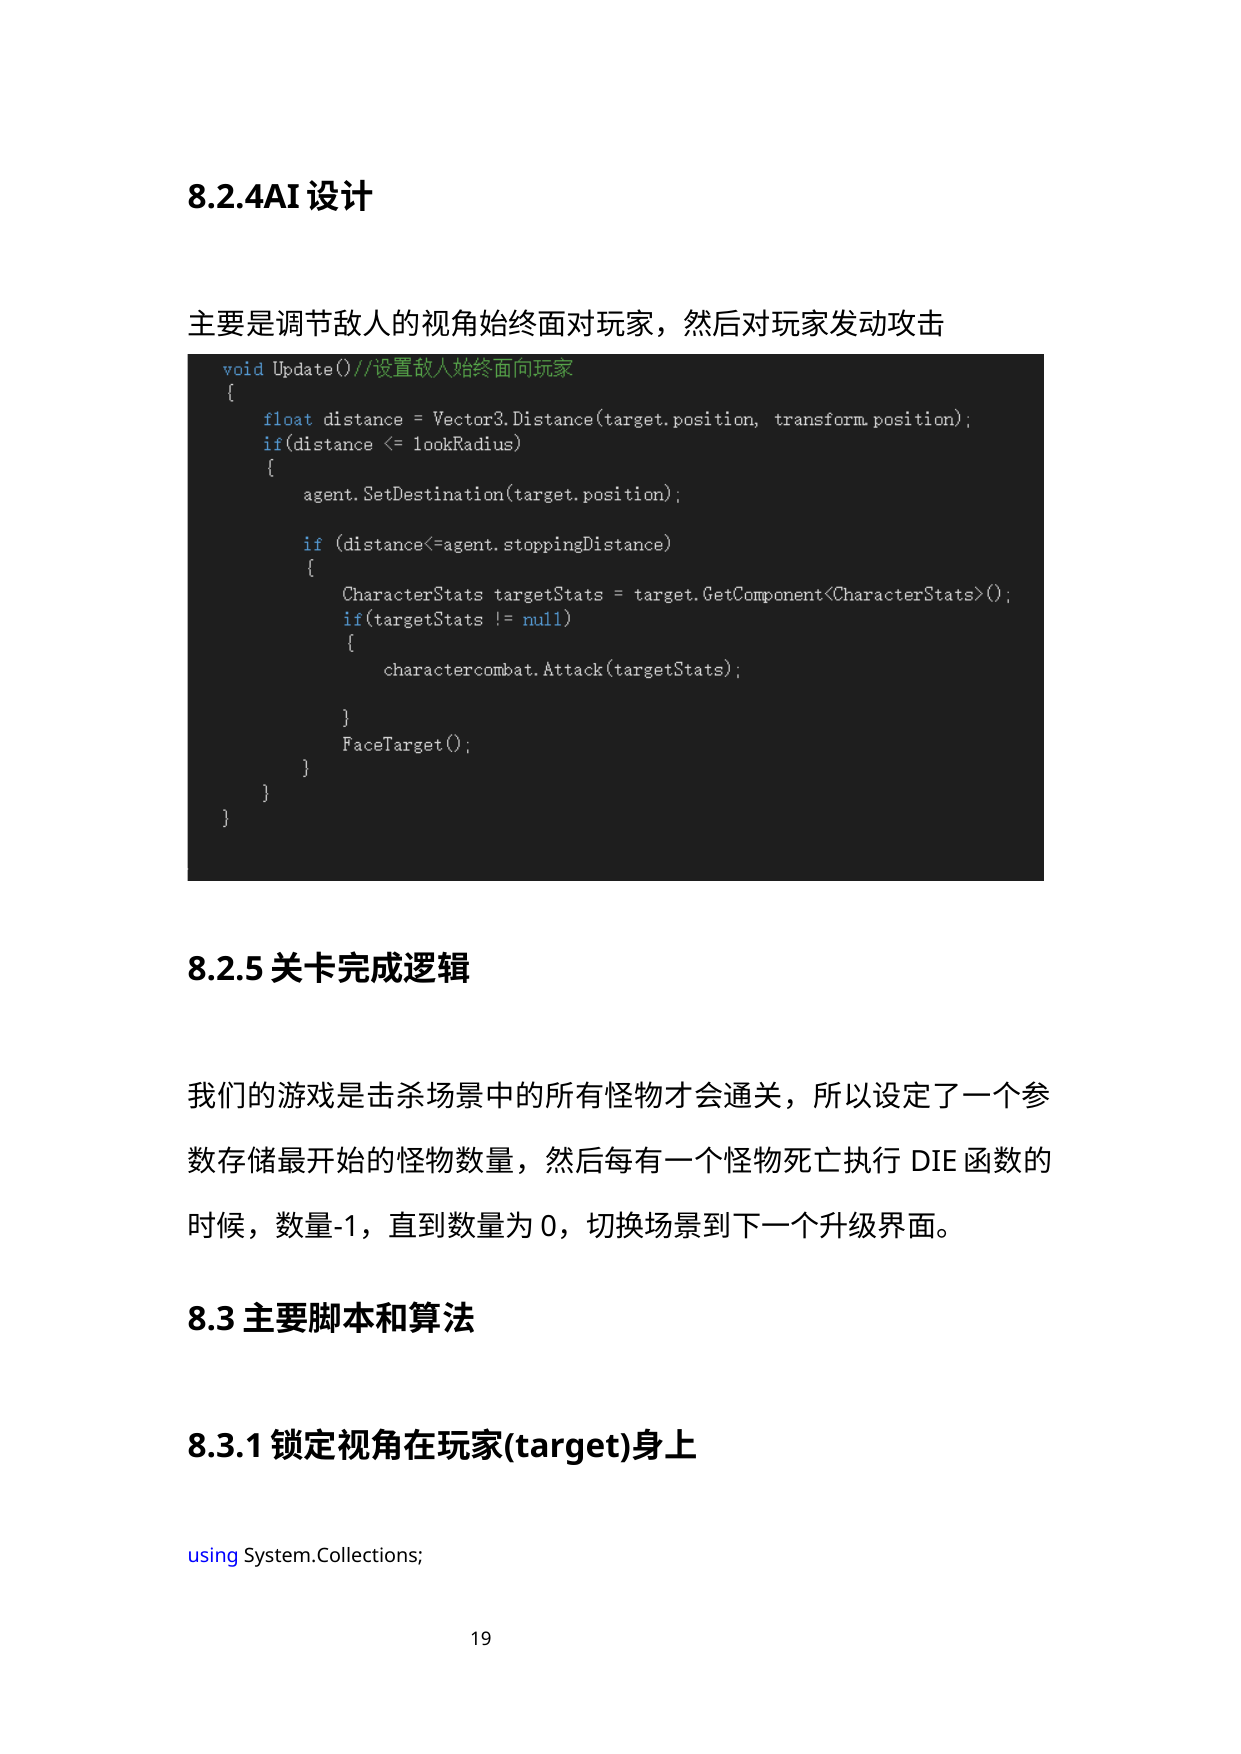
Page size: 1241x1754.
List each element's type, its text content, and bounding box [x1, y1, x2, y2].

subtitle 8.2.5关卡完成逻辑 [187, 934, 1053, 999]
subtitle 8.2.4AI设计 [187, 162, 1053, 227]
text 我们的游戏是击杀场景中的所有怪物才会通关，所以设定了一个参数存储最开始的怪物数量，然后每有一个怪物死亡执行DIE函数的时候，数量-1，直到数量为0，切换场景到下一个升级界面。 [187, 1061, 1053, 1256]
subtitle 8.3主要脚本和算法 [187, 1283, 1053, 1348]
picture [187, 354, 1044, 881]
text using System.Collections; [187, 1538, 1053, 1571]
subtitle 8.3.1锁定视角在玩家(target)身上 [187, 1411, 1053, 1476]
text 主要是调节敌人的视角始终面对玩家，然后对玩家发动攻击 [187, 289, 1053, 354]
